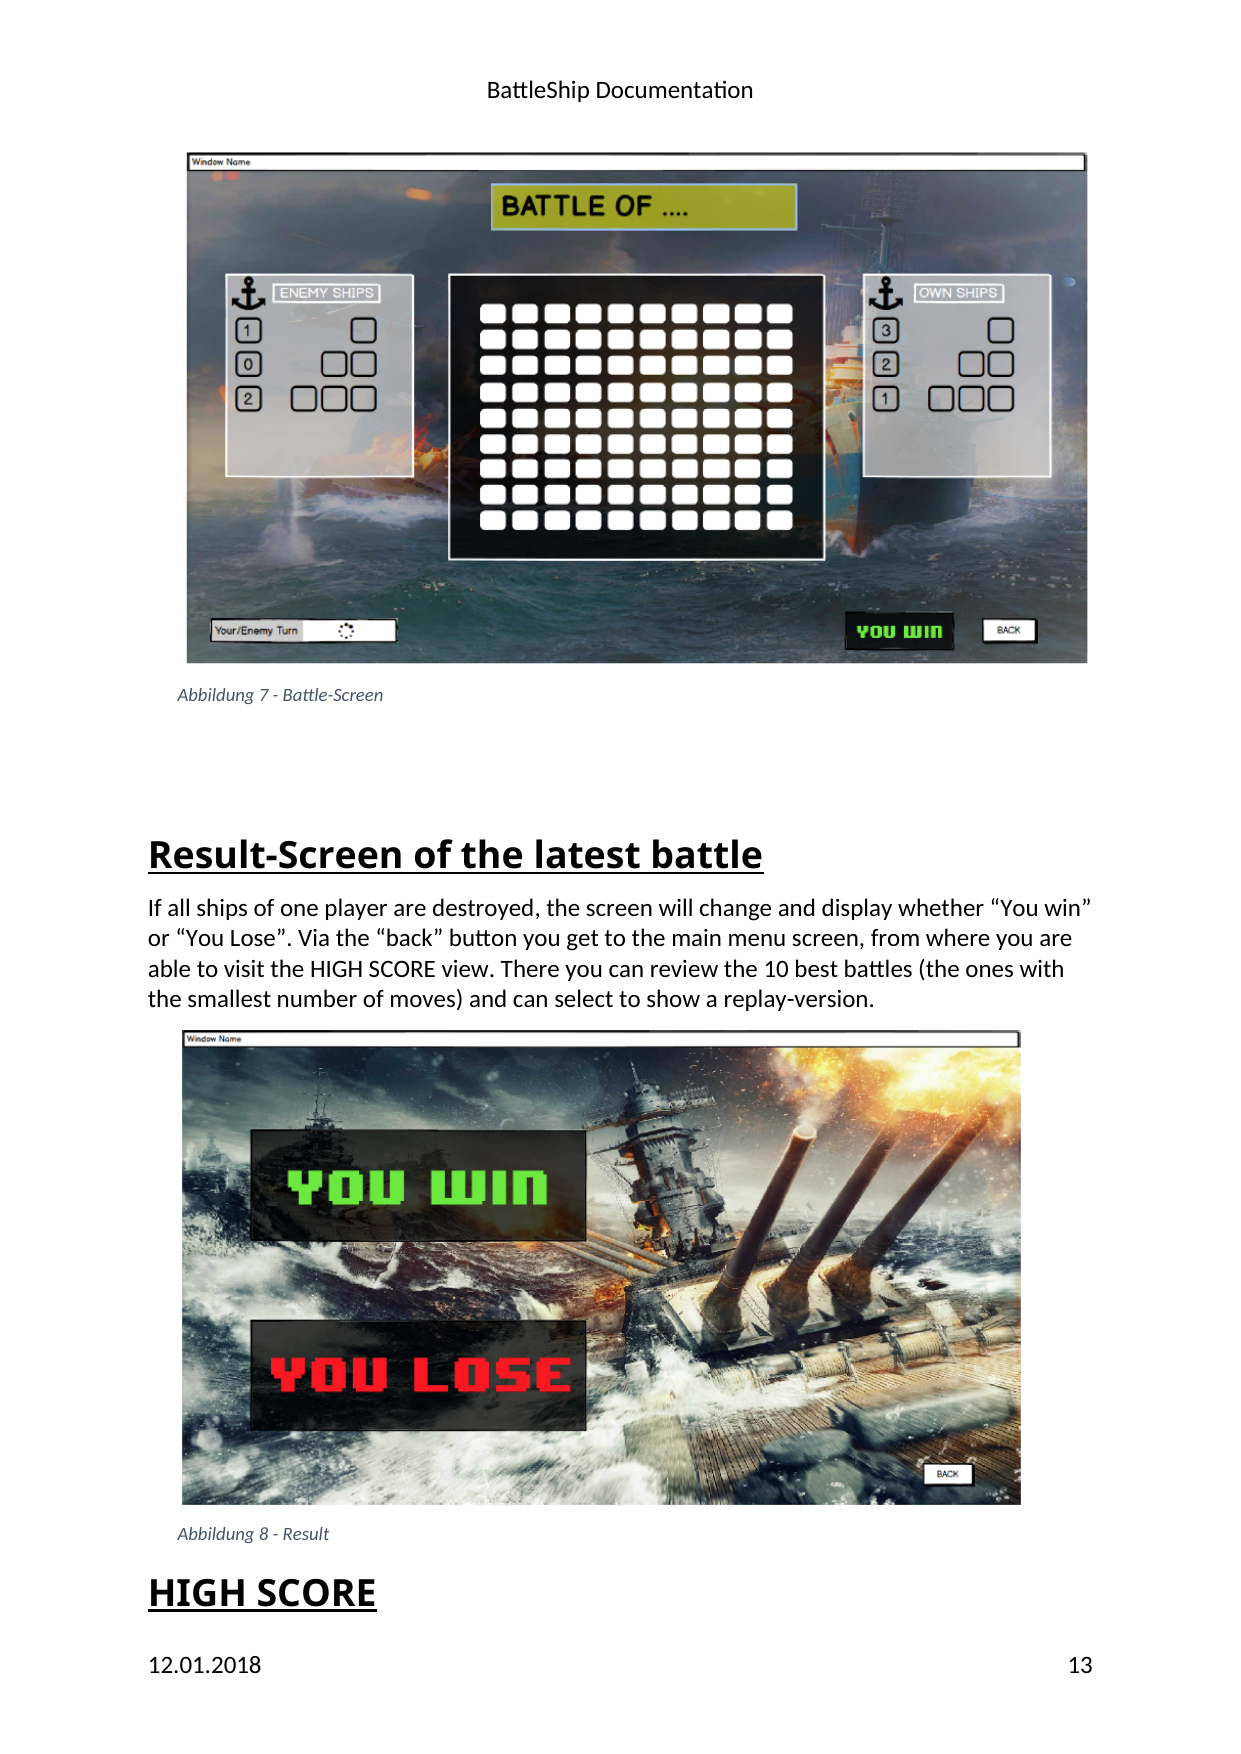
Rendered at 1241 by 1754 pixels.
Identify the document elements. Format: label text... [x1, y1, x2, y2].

text If all ships of one player are destroyed, the screen will change and display whether “You win” or “You Lose”. Via the “back” button you get to the main menu screen, from where you are able to visit the HIGH SCORE view. There you can review the 10 best battles (the ones with the smallest number of moves) and can select to show a replay-version. [148, 892, 1093, 1014]
subtitle Result-Screen of the latest battle [148, 828, 1093, 879]
picture [177, 147, 1094, 671]
picture [177, 1026, 1028, 1510]
subtitle HIGH SCORE [148, 1566, 1093, 1617]
